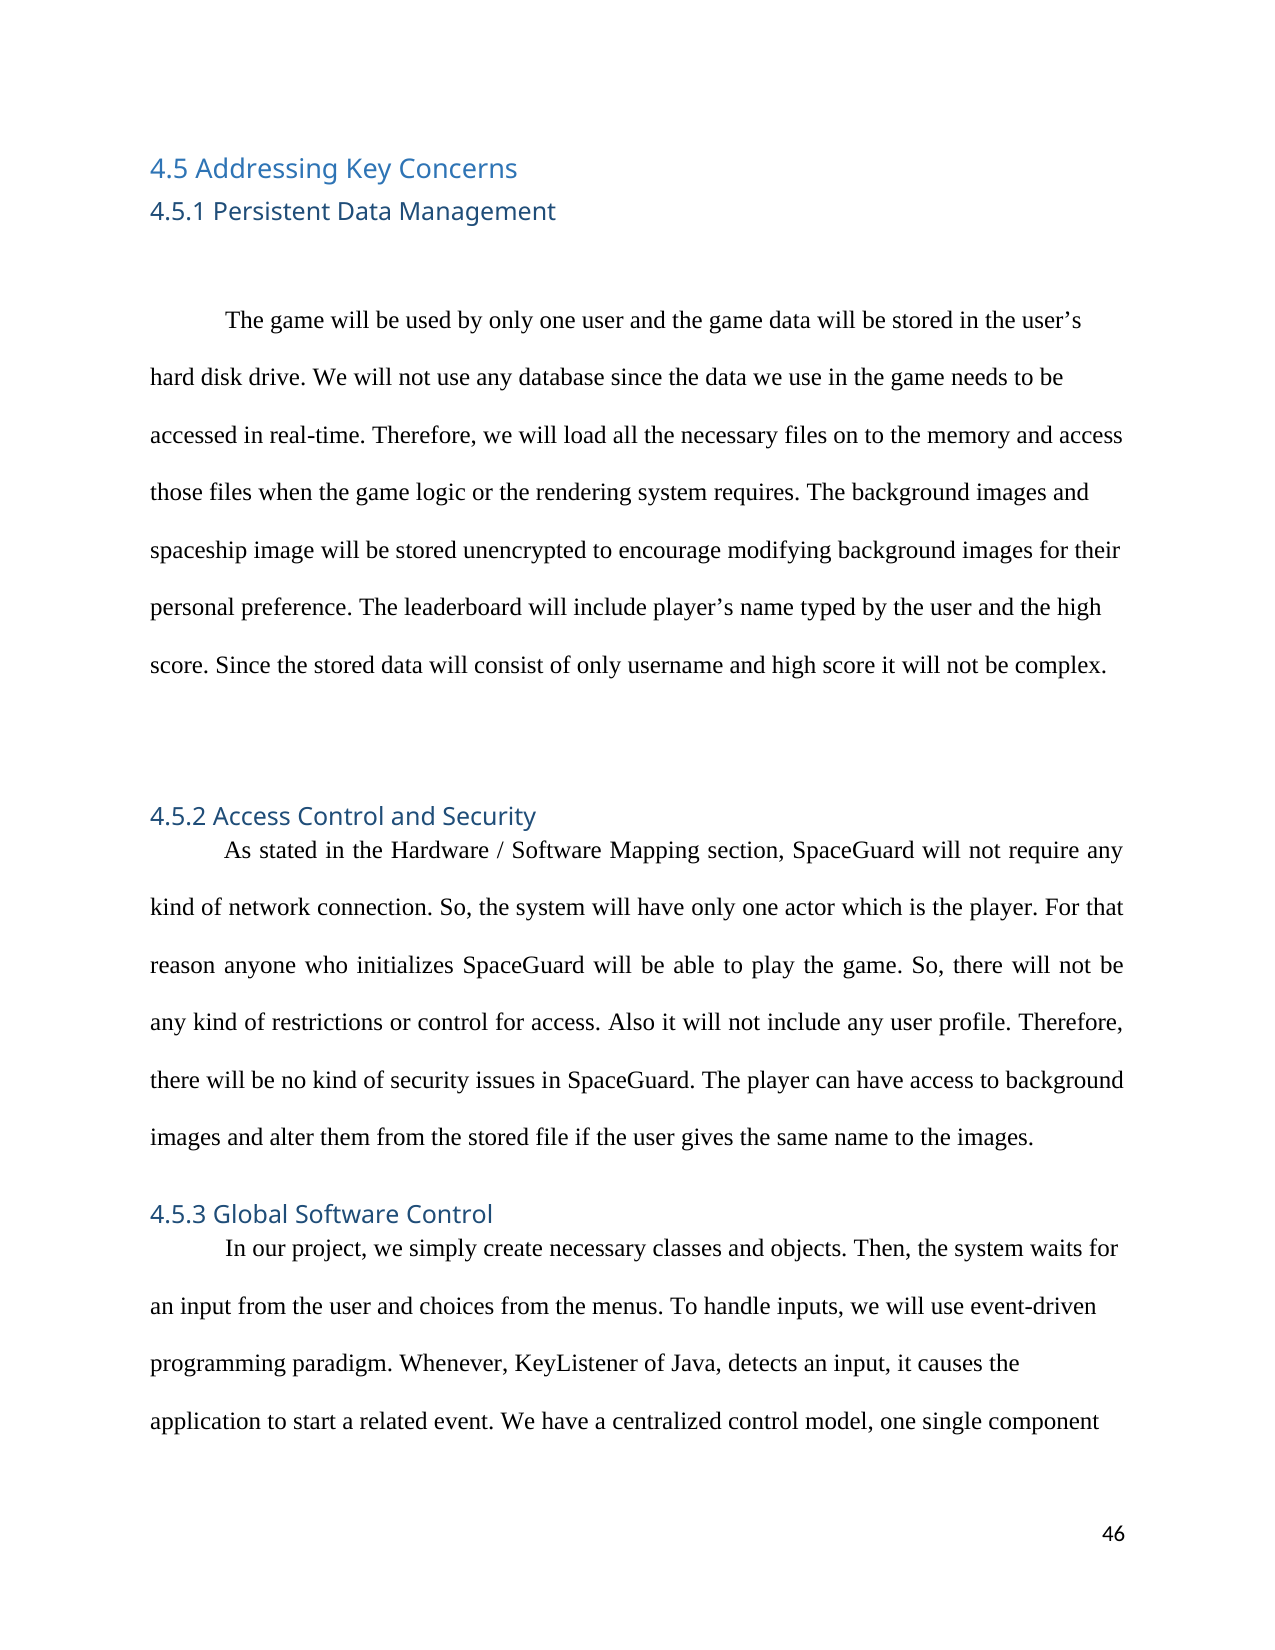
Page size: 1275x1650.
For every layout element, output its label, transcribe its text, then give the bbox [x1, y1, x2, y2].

subtitle 4.5.2 Access Control and Security [150, 798, 1125, 832]
text The game will be used by only one user and the game data will be stored in the user’s hard disk drive. We will not use any database since the data we use in the game needs to be accessed in real-time. Therefore, we will load all the necessary files on to the memory and access those files when the game logic or the rendering system requires. The background images and spaceship image will be stored unencrypted to encourage modifying background images for their personal preference. The leaderboard will include player’s name typed by the user and the high score. Since the stored data will consist of only username and high score it will not be complex. [150, 305, 1125, 679]
subtitle 4.5 Addressing Key Concerns [150, 150, 1125, 187]
subtitle 4.5.3 Global Software Control [150, 1197, 1125, 1231]
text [150, 1233, 1125, 1435]
subtitle 4.5.1 Persistent Data Management [150, 194, 1125, 228]
text As stated in the Hardware / Software Mapping section, SpaceGuard will not require any kind of network connection. So, the system will have only one actor which is the player. For that reason anyone who initializes SpaceGuard will be able to play the game. So, there will not be any kind of restrictions or control for access. Also it will not include any user profile. Therefore, there will be no kind of security issues in SpaceGuard. The player can have access to background images and alter them from the stored file if the user gives the same name to the images. [150, 835, 1125, 1151]
